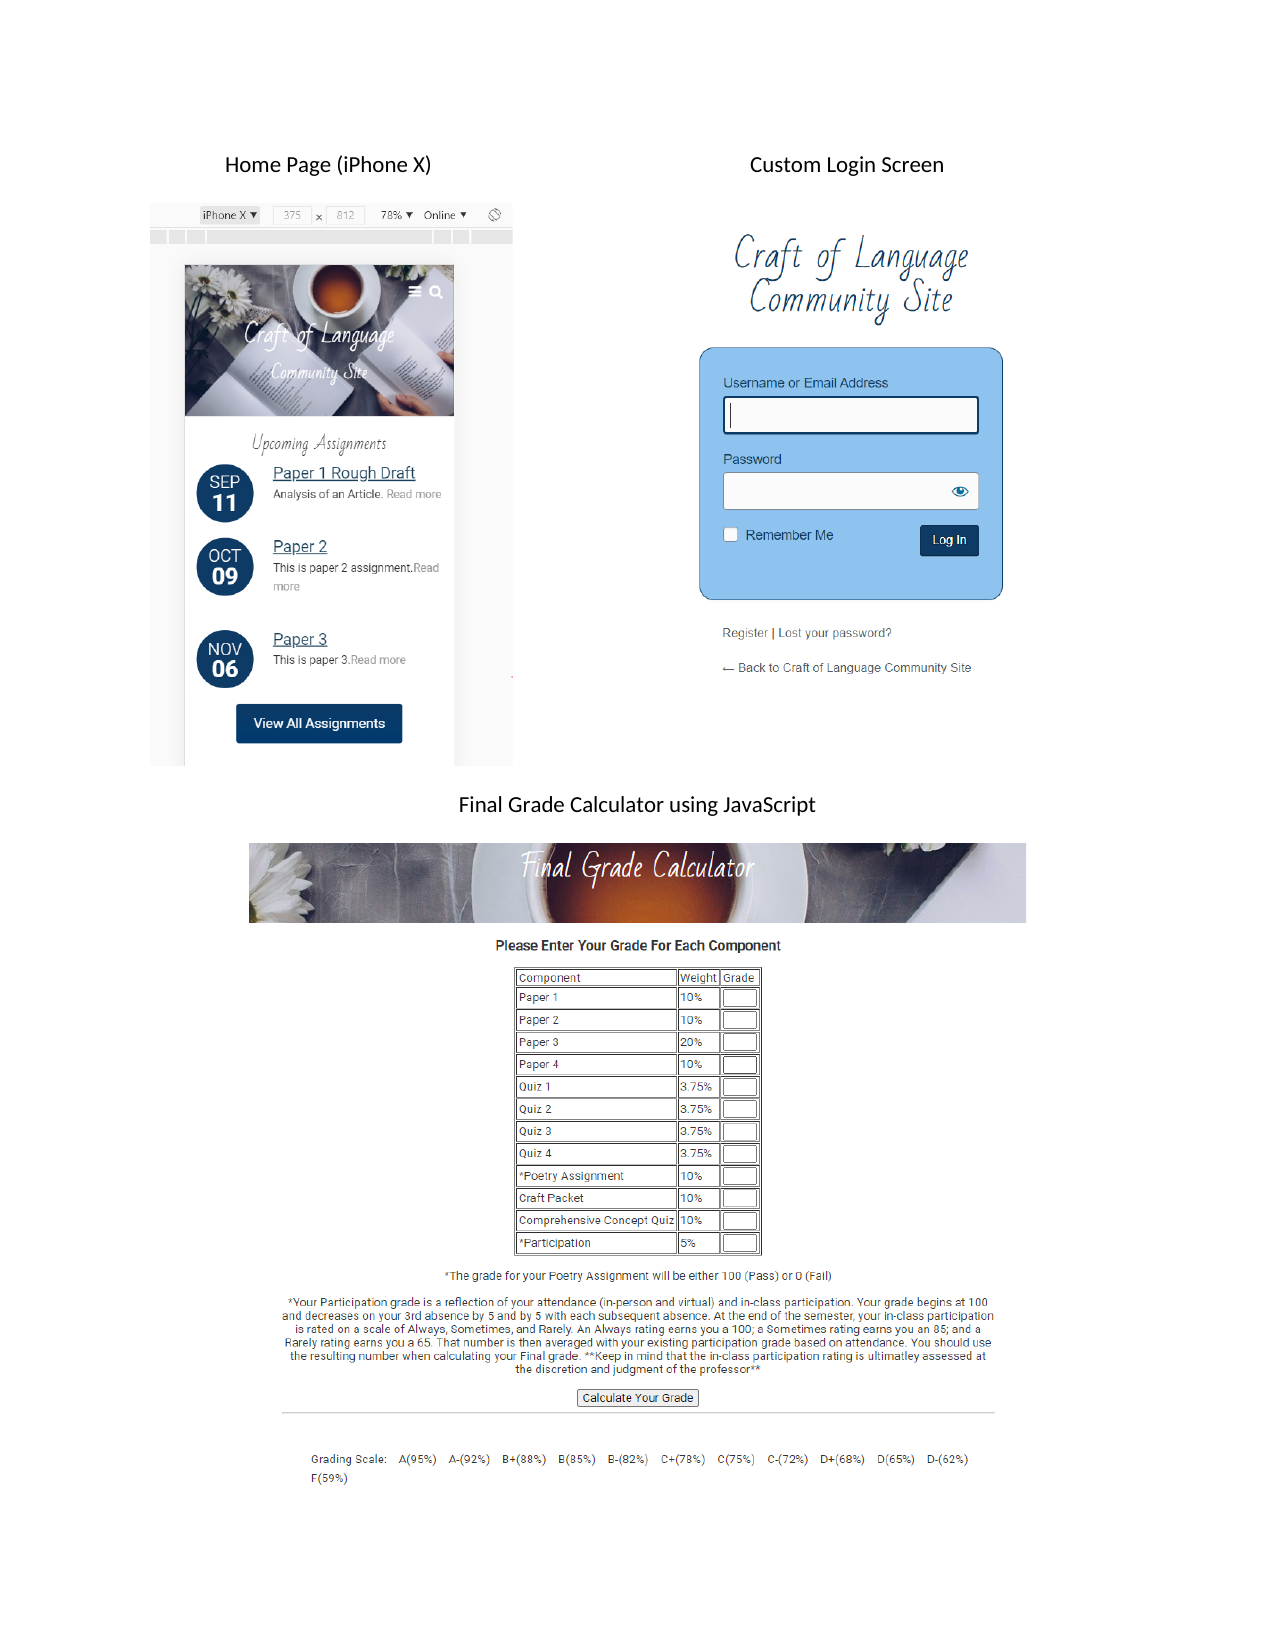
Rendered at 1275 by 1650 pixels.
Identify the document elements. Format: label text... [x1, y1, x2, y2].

picture [249, 843, 1027, 1495]
text Home Page (iPhone X) Custom Login Screen [150, 150, 1125, 178]
text Final Grade Calculator using JavaScript [150, 791, 1125, 818]
picture [639, 204, 1054, 705]
picture [150, 203, 513, 766]
